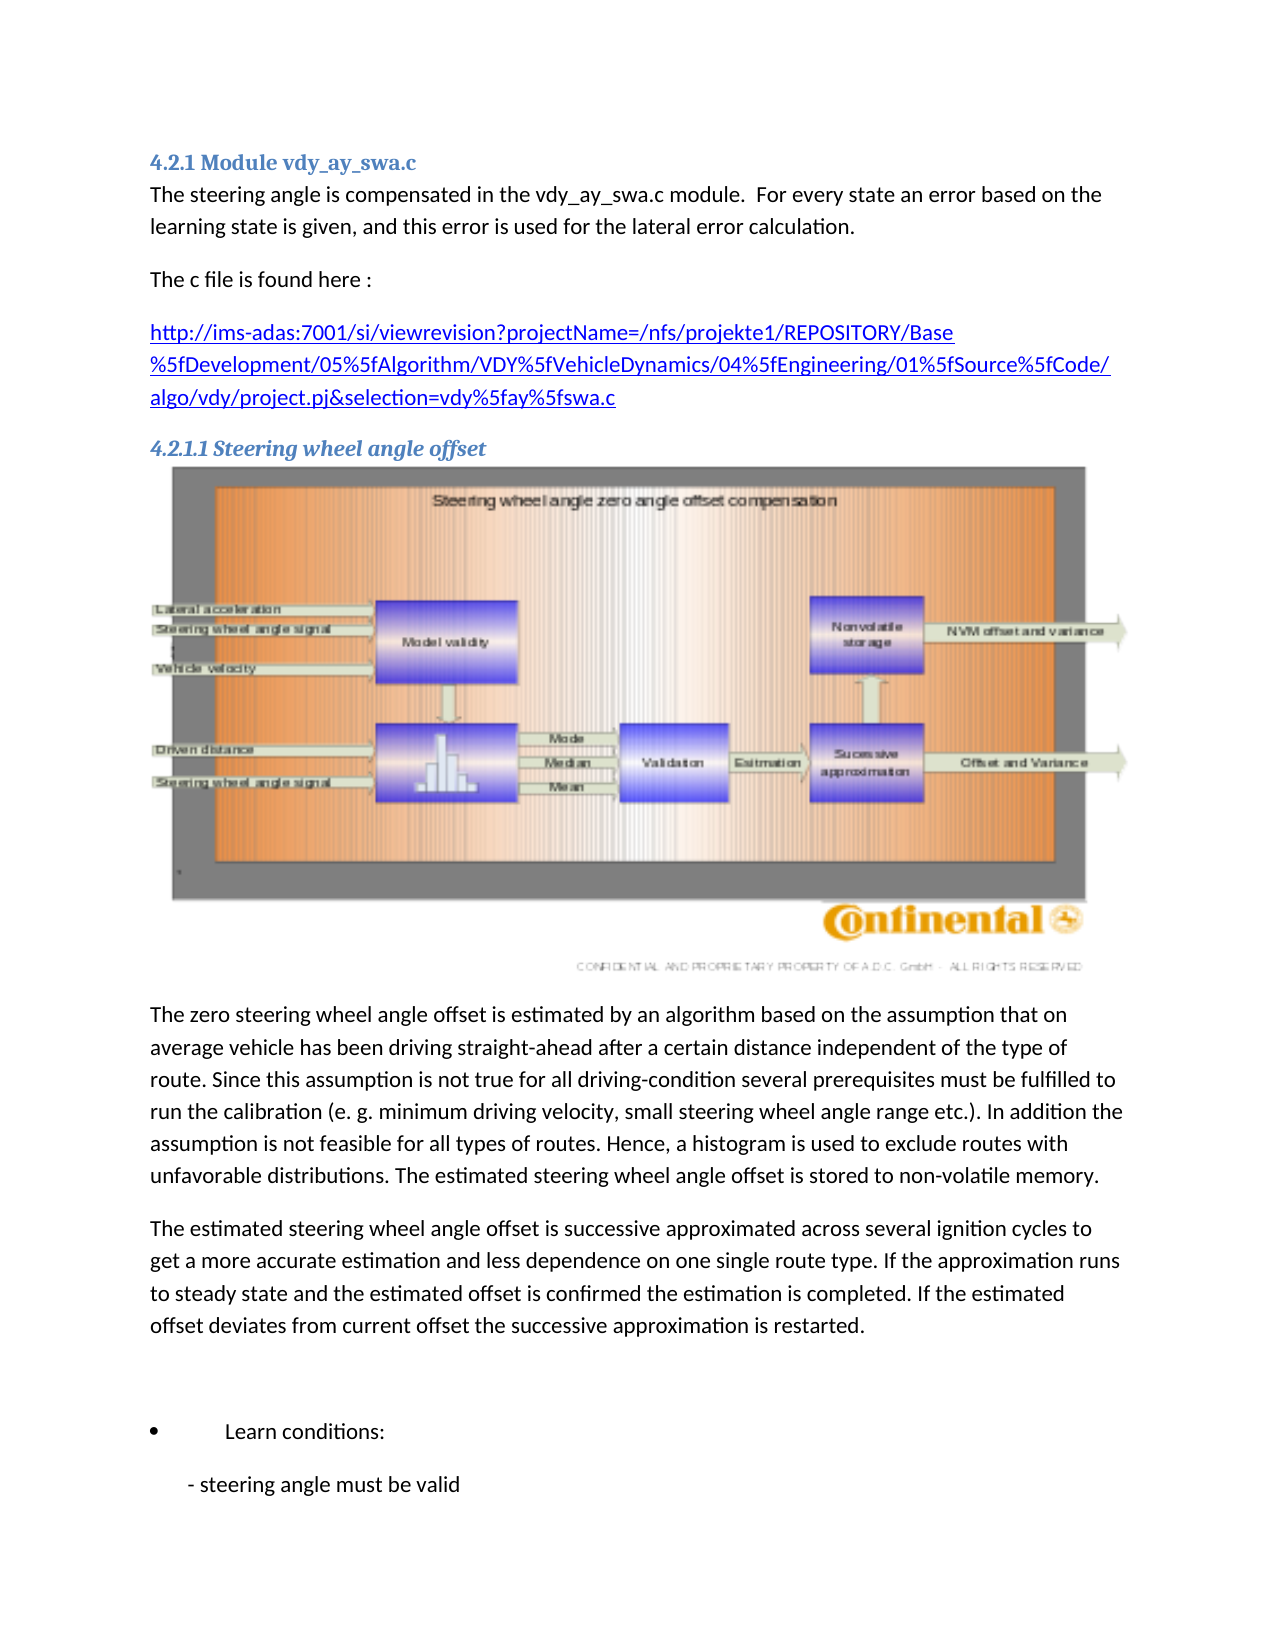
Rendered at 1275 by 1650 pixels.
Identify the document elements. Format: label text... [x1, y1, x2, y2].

subtitle 4.2.1.1 Steering wheel angle offset [150, 436, 1125, 462]
text The zero steering wheel angle offset is estimated by an algorithm based on the assumption that on average vehicle has been driving straight-ahead after a certain distance independent of the type of route. Since this assumption is not true for all driving-condition several prerequisites must be fulfilled to run the calibration (e. g. minimum driving velocity, small steering wheel angle range etc.). In addition the assumption is not feasible for all types of routes. Hence, a histogram is used to exclude routes with unfavorable distributions. The estimated steering wheel angle offset is stored to non-volatile memory. [150, 1000, 1125, 1189]
text http://ims-adas:7001/si/viewrevision?projectName=/nfs/projekte1/REPOSITORY/Base%5fDevelopment/05%5fAlgorithm/VDY%5fVehicleDynamics/04%5fEngineering/01%5fSource%5fCode/algo/vdy/project.pj&selection=vdy%5fay%5fswa.c [150, 318, 1125, 411]
text The estimated steering wheel angle offset is successive approximated across several ignition cycles to get a more accurate estimation and less dependence on one single route type. If the approximation runs to steady state and the estimated offset is confirmed the estimation is completed. If the estimated offset deviates from current offset the successive approximation is restarted. [150, 1214, 1125, 1339]
list Learn conditions: [150, 1417, 1125, 1445]
subtitle 4.2.1 Module vdy_ay_swa.c [150, 150, 1125, 176]
text The steering angle is compensated in the vdy_ay_swa.c module. For every state an error based on the learning state is given, and this error is used for the lateral error calculation. [150, 180, 1125, 240]
text The c file is found here : [150, 265, 1125, 293]
text - steering angle must be valid [187, 1470, 1125, 1498]
